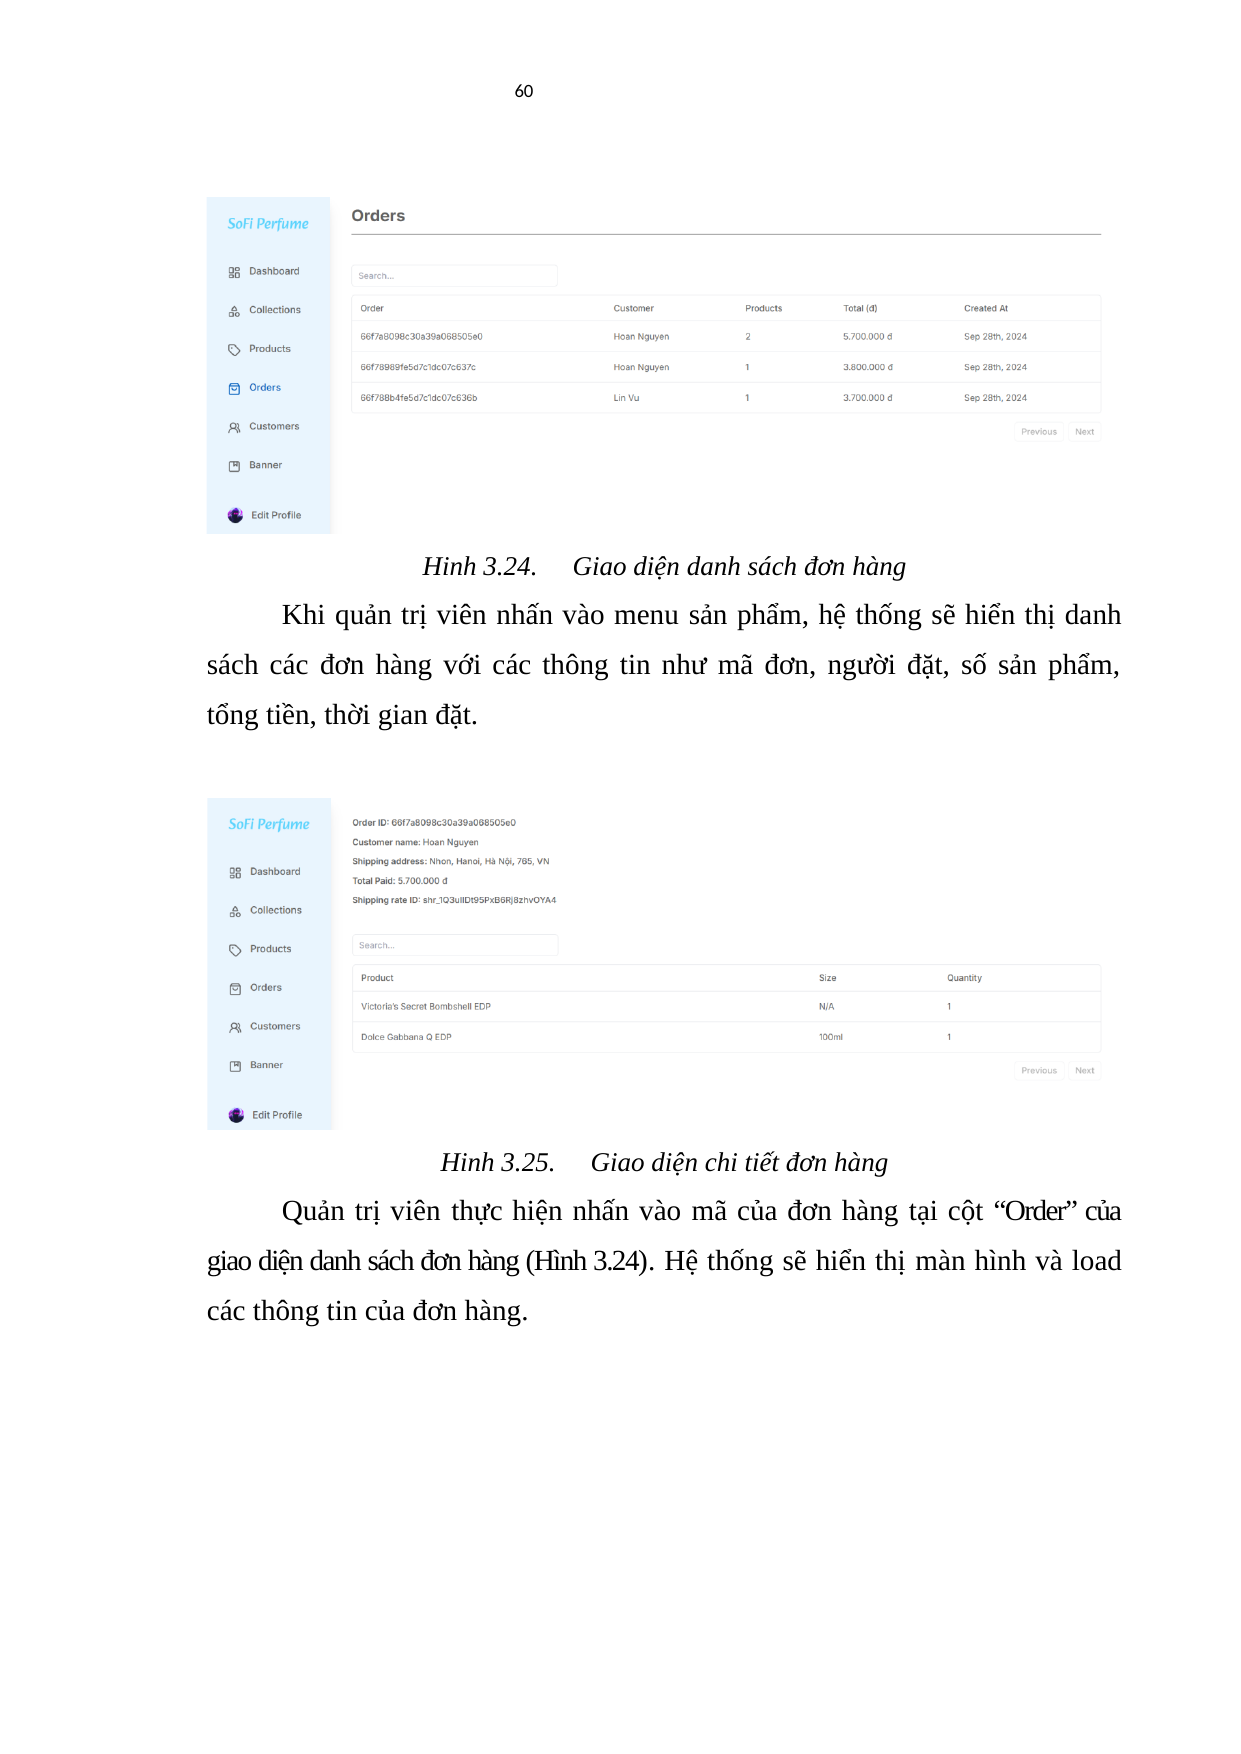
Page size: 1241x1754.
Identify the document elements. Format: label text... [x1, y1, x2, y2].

text Quản trị viên thực hiện nhấn vào mã của đơn hàng tại cột “Order” của giao diện danh sách đơn hàng (Hình 3.24). Hệ thống sẽ hiển thị màn hình và load các thông tin của đơn hàng. [207, 1193, 1122, 1327]
picture [206, 197, 1122, 534]
text Khi quản trị viên nhấn vào menu sản phẩm, hệ thống sẽ hiển thị danh sách các đơn hàng với các thông tin như mã đơn, người đặt, số sản phẩm, tổng tiền, thời gian đặt. [207, 597, 1122, 731]
list Giao diện danh sách đơn hàng [207, 550, 1122, 581]
list Giao diện chi tiết đơn hàng [207, 1146, 1122, 1177]
picture [207, 798, 1122, 1130]
